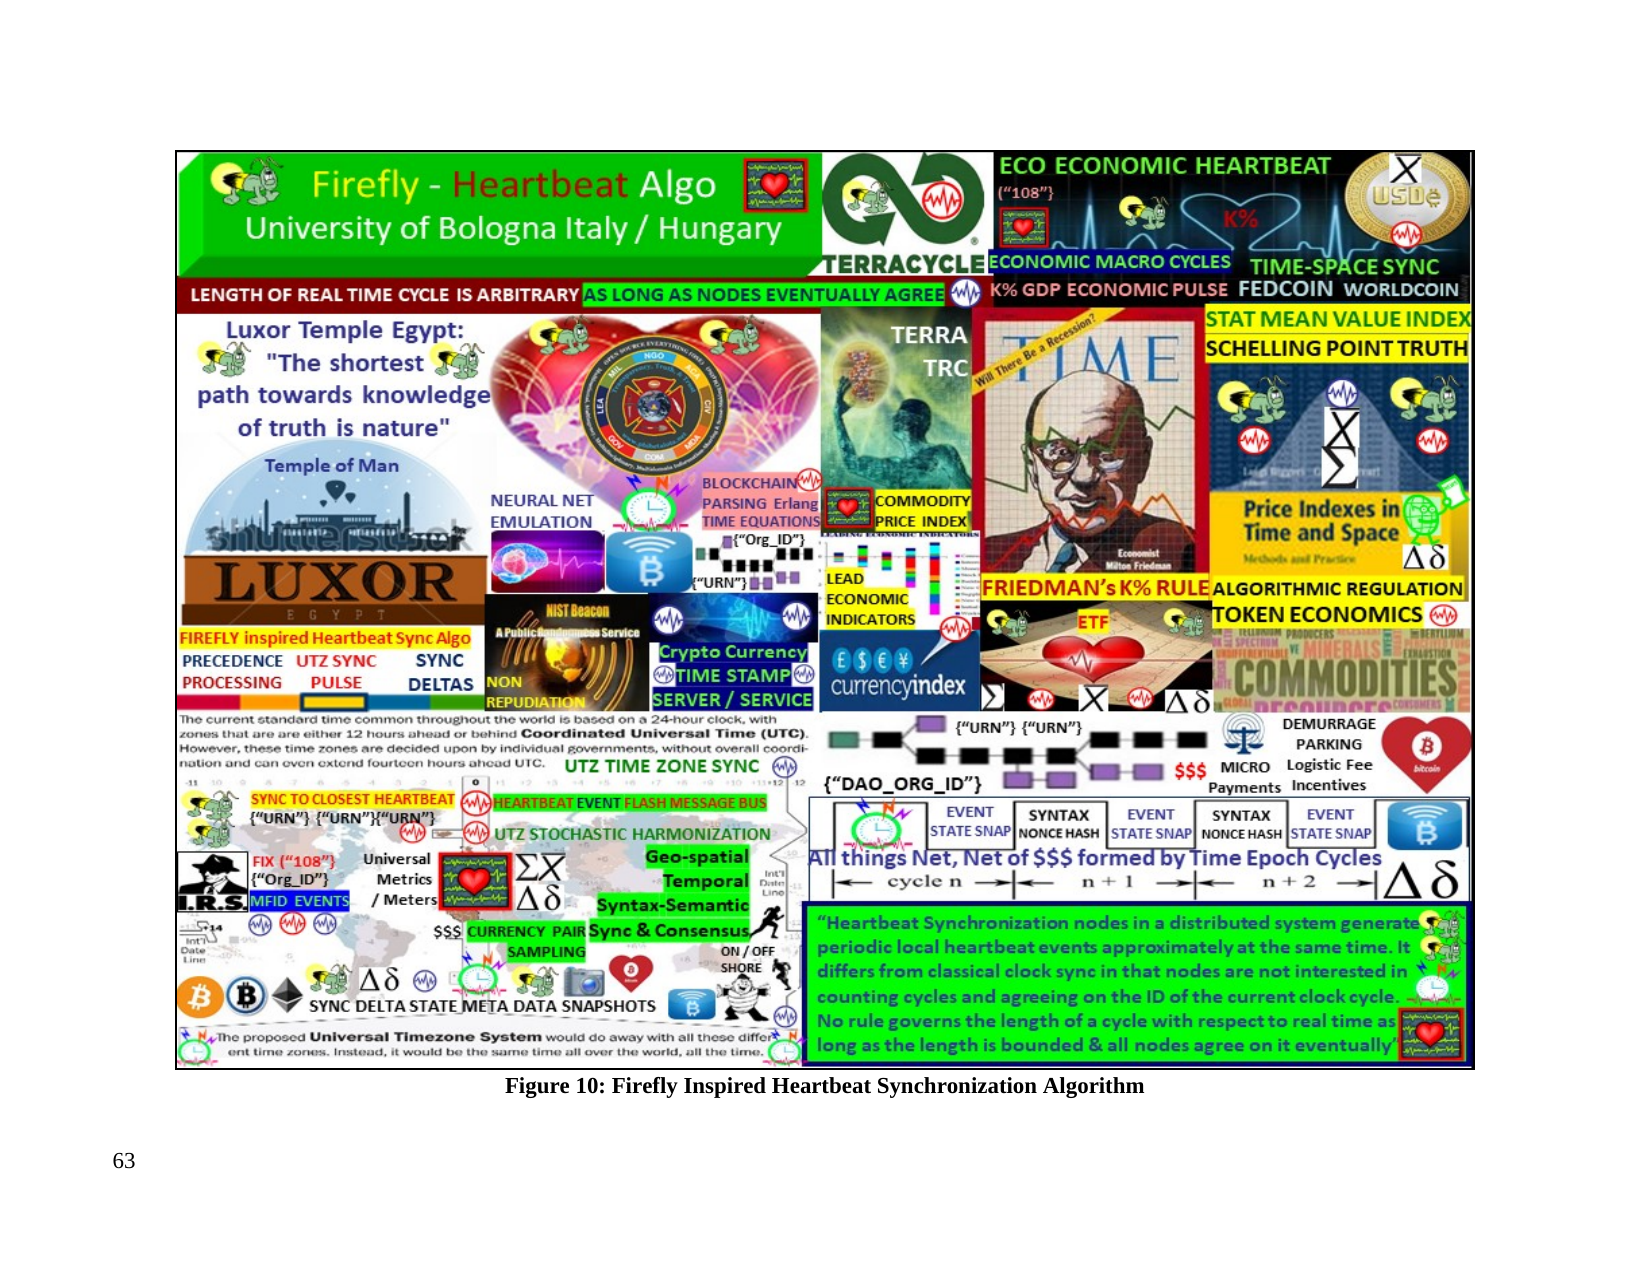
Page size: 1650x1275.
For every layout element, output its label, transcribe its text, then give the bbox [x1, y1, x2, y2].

picture [177, 152, 1473, 1068]
text Figure 10: Firefly Inspired Heartbeat Synchronization Algorithm [37, 1072, 1612, 1098]
